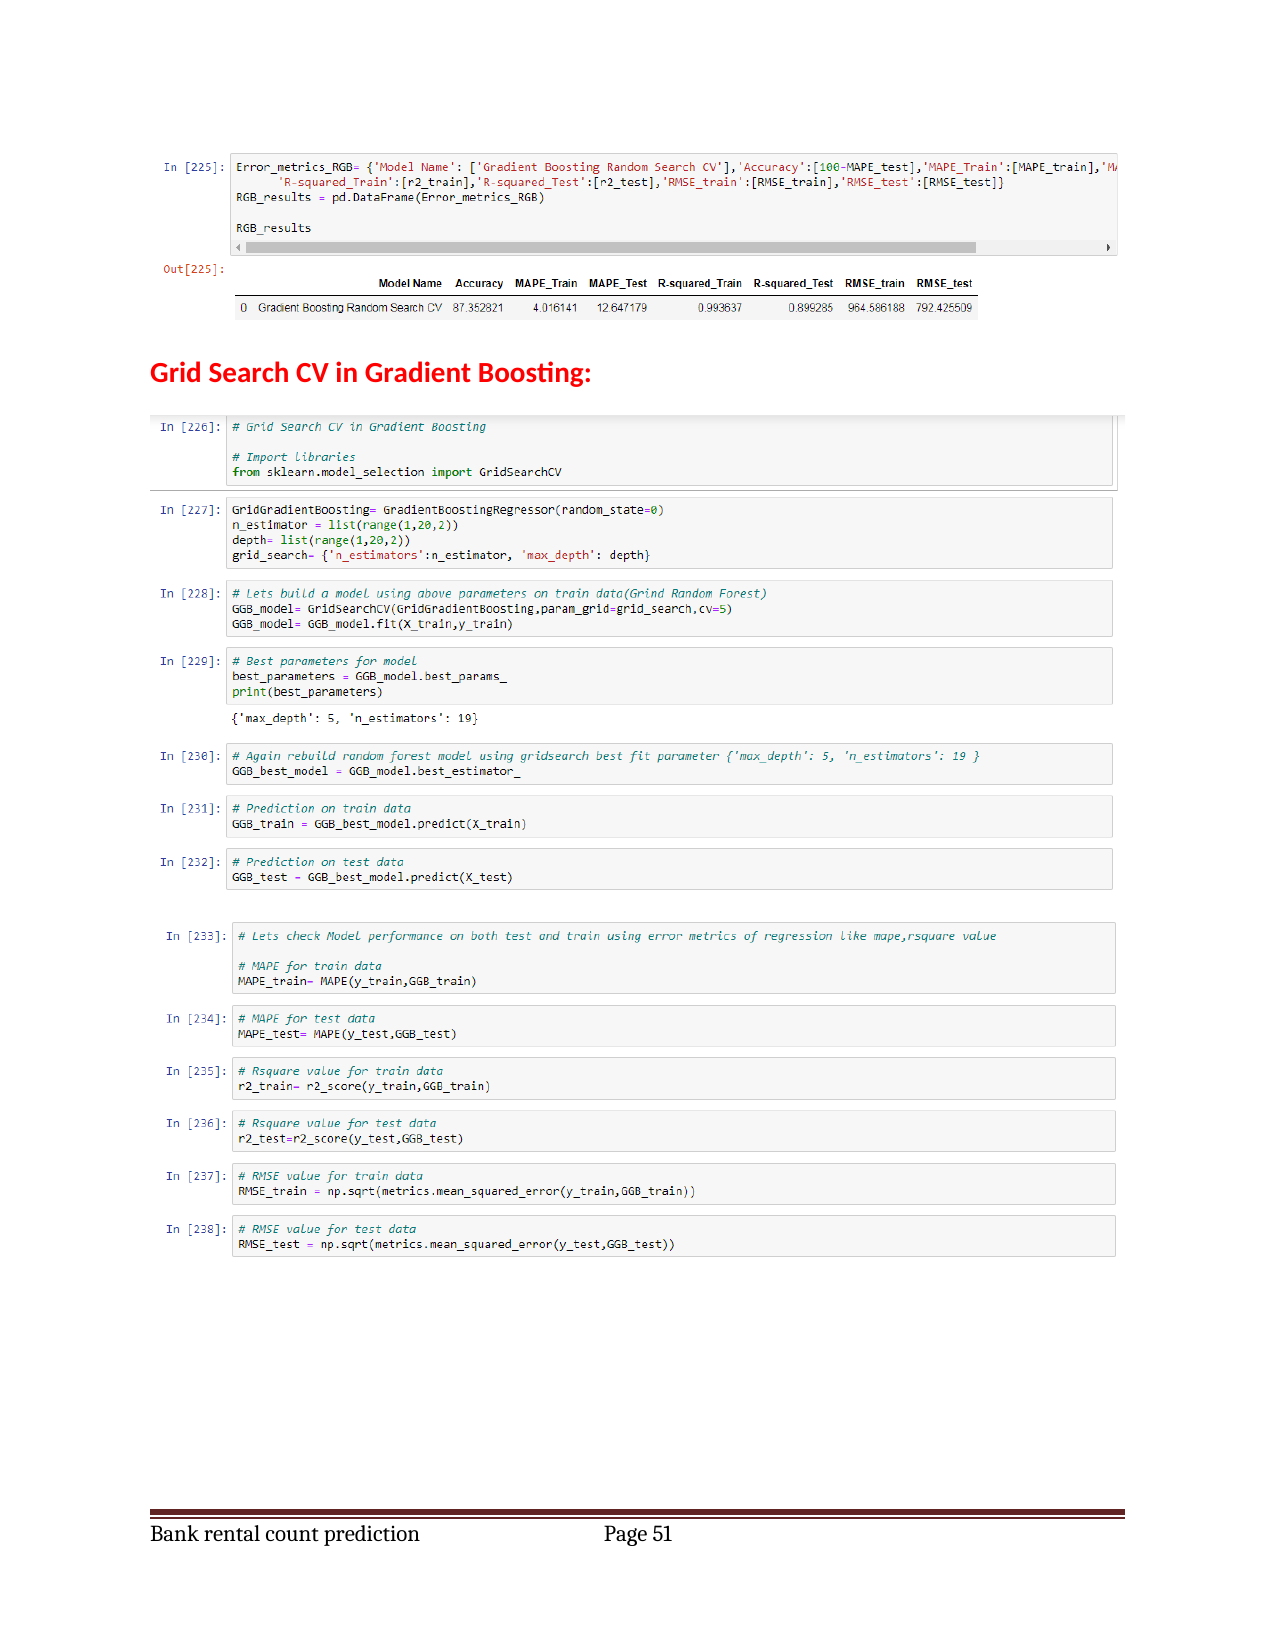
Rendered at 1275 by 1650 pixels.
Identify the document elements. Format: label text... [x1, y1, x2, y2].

picture [150, 150, 1125, 329]
picture [150, 919, 1125, 1262]
text Grid Search CV in Gradient Boosting: [150, 354, 1125, 389]
picture [150, 415, 1125, 895]
